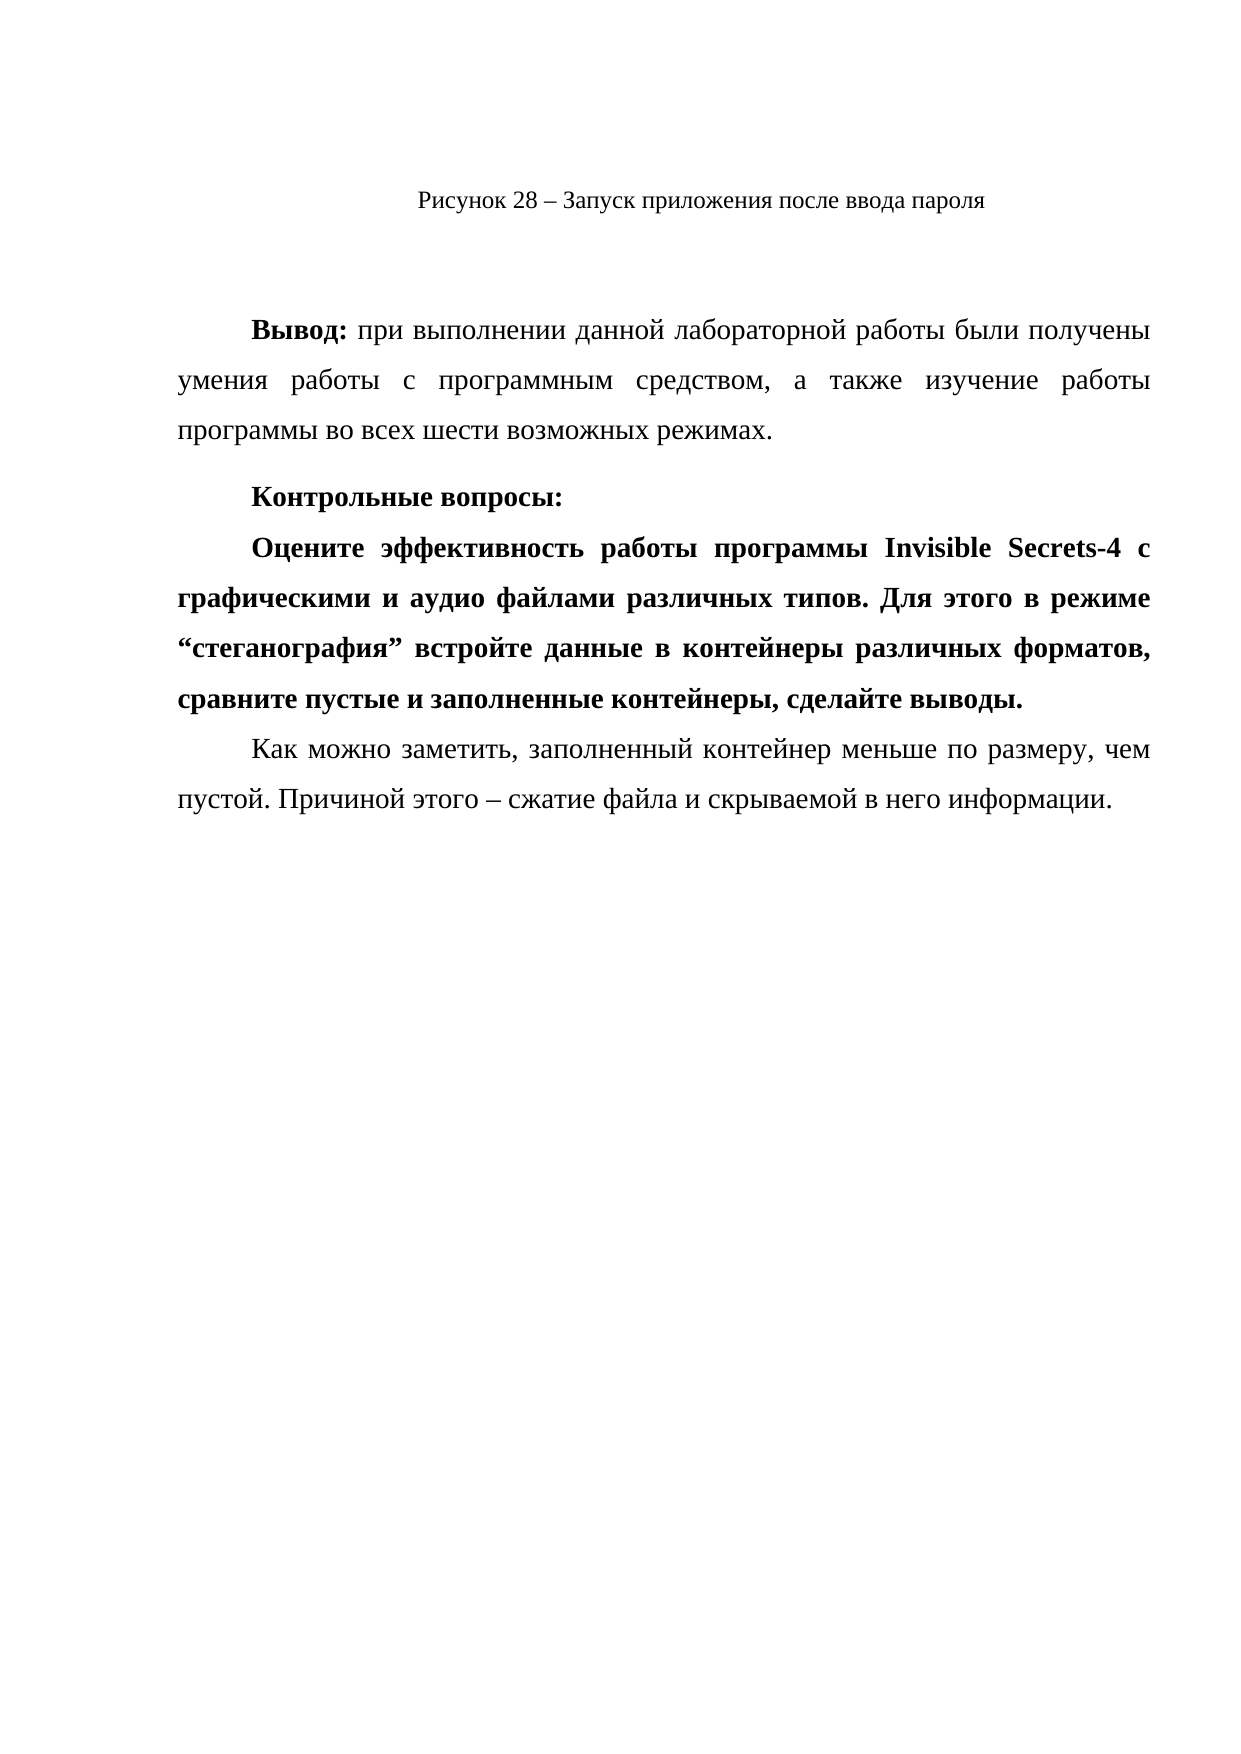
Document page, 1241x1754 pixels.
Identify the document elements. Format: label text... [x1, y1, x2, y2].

text Оцените эффективность работы программы Invisible Secrets-4 с графическими и аудио файлами различных типов. Для этого в режиме “стеганография” встройте данные в контейнеры различных форматов, сравните пустые и заполненные контейнеры, сделайте выводы. [177, 530, 1152, 714]
text Контрольные вопросы: [177, 479, 1152, 513]
text Рисунок 28 – Запуск приложения после ввода пароля [177, 185, 1152, 214]
text Вывод: при выполнении данной лабораторной работы были получены умения работы с программным средством, а также изучение работы программы во всех шести возможных режимах. [177, 312, 1152, 446]
text Как можно заметить, заполненный контейнер меньше по размеру, чем пустой. Причиной этого – сжатие файла и скрываемой в него информации. [177, 731, 1152, 815]
